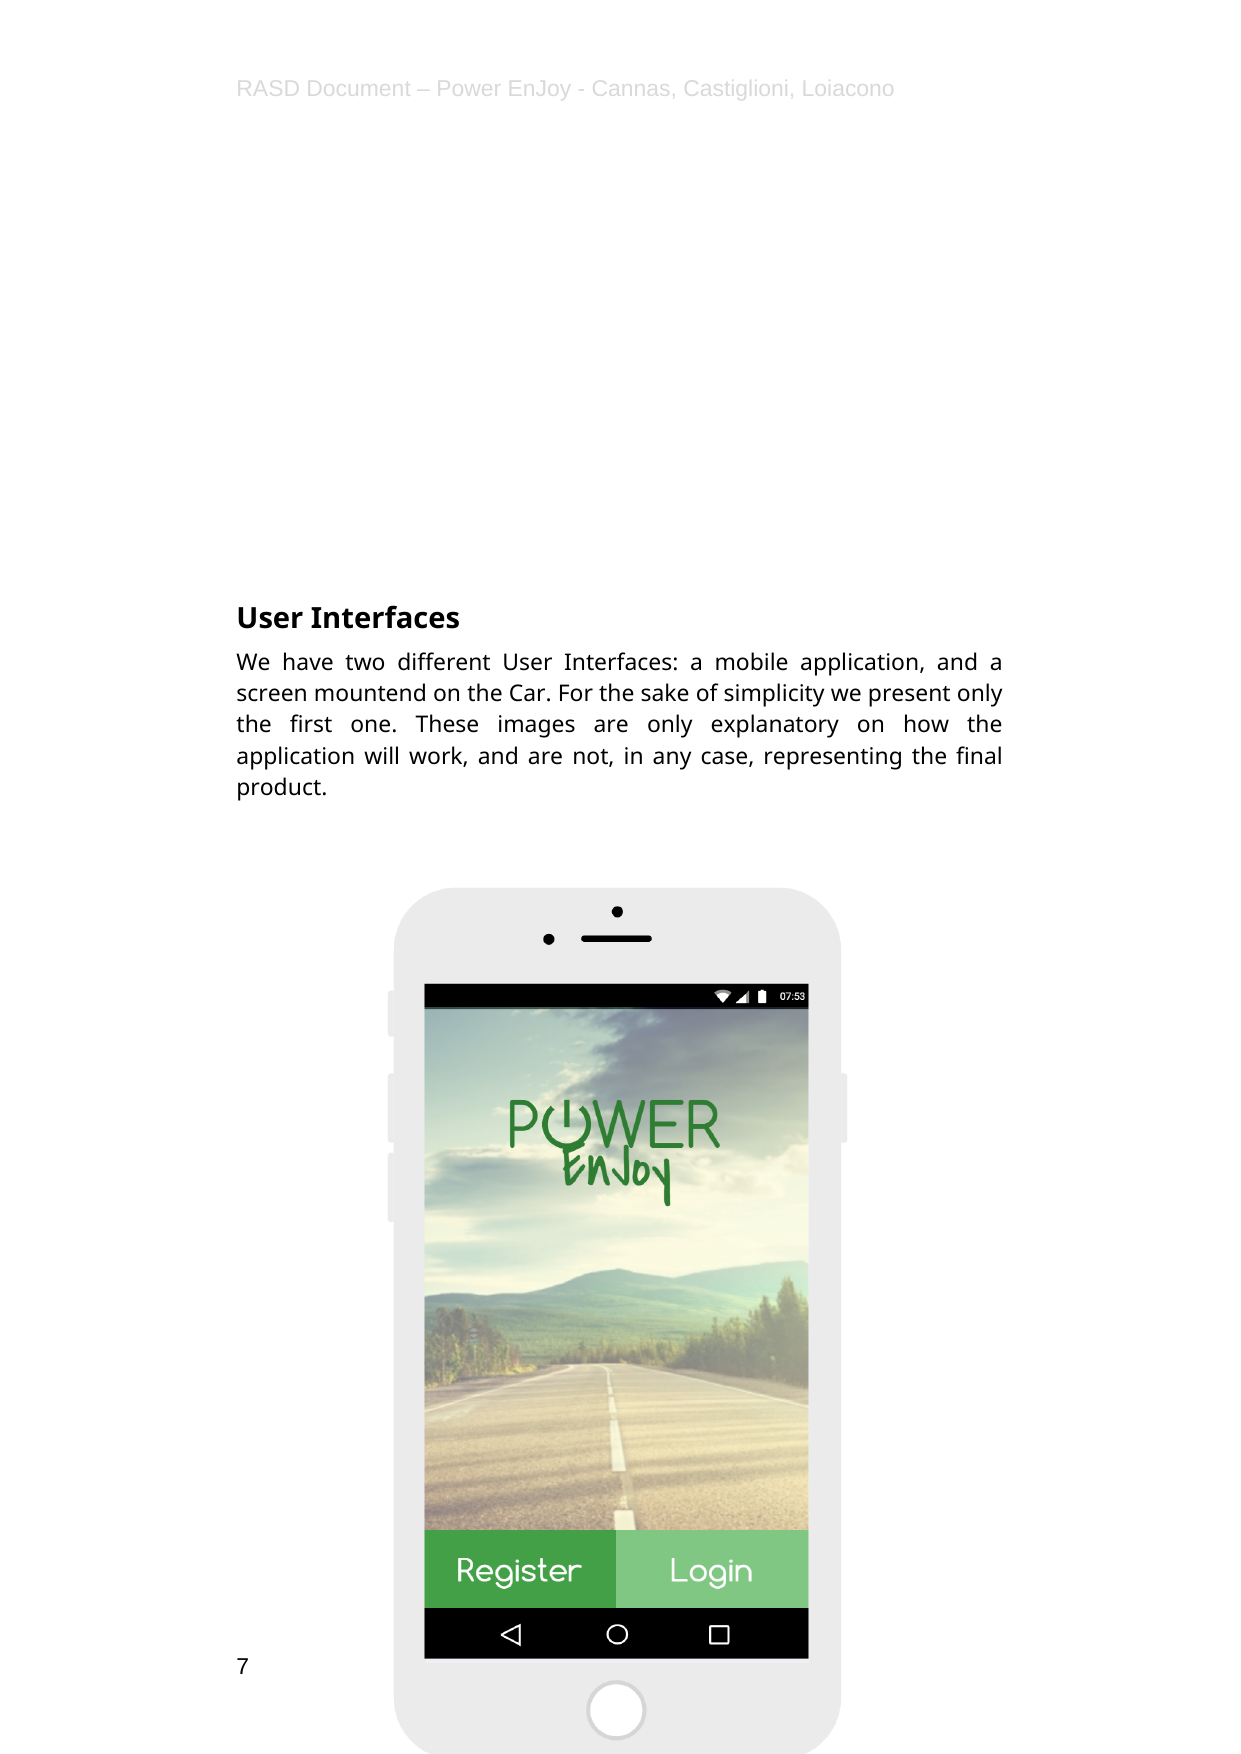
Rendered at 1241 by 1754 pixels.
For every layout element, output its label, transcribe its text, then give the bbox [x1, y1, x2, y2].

subtitle User Interfaces [236, 598, 1004, 637]
picture [377, 881, 862, 1754]
text We have two different User Interfaces: a mobile application, and a screen mountend on the Car. For the sake of simplicity we present only the first one. These images are only explanatory on how the application will work, and are not, in any case, representing the final product. [236, 646, 1004, 802]
